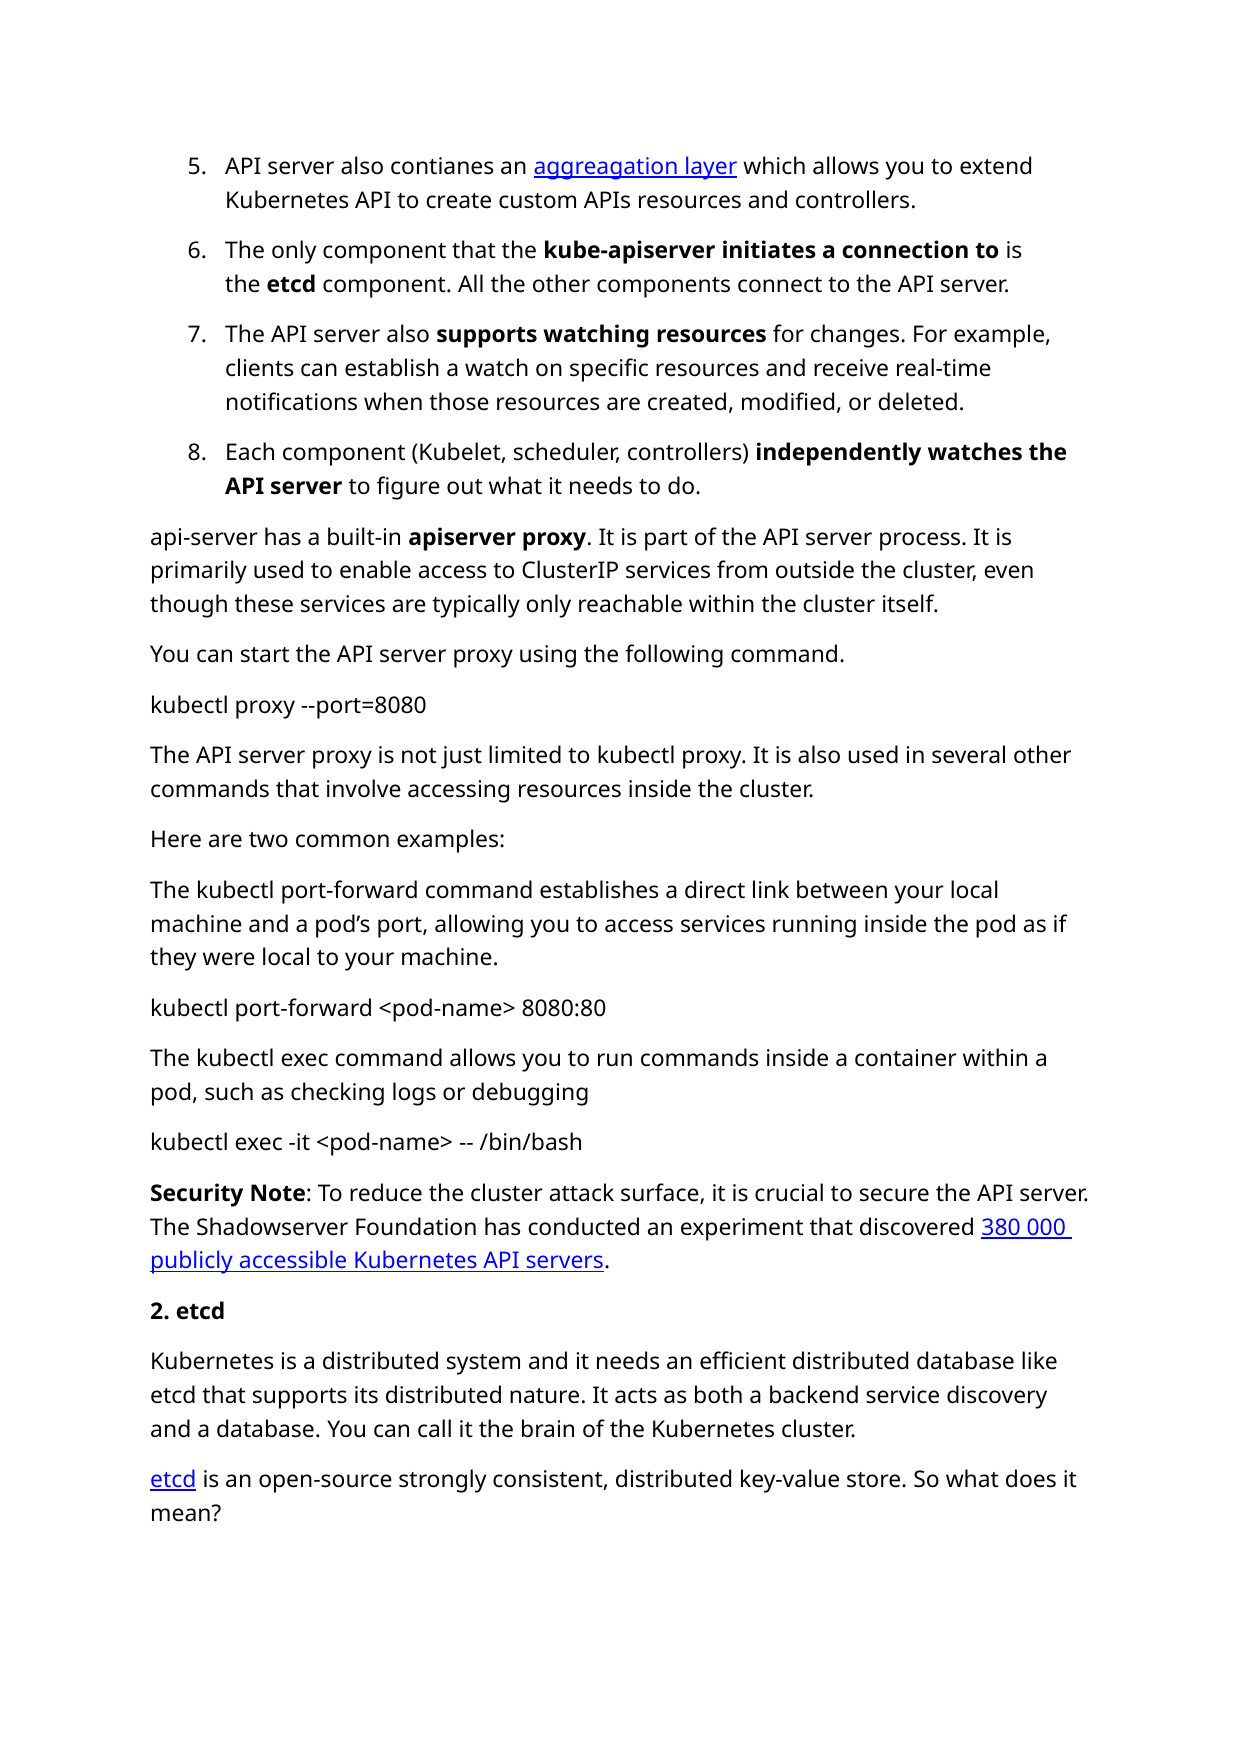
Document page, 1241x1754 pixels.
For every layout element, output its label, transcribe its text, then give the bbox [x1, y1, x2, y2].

text kubectl proxy --port=8080 [150, 689, 1090, 720]
list The only component that the kube-apiserver initiates a connection to is the etcd component. All the other components connect to the API server. [187, 234, 1090, 299]
text Security Note: To reduce the cluster attack surface, it is crucial to secure the API server. The Shadowserver Foundation has conducted an experiment that discovered 380 000 publicly accessible Kubernetes API servers. [150, 1177, 1090, 1275]
text etcd is an open-source strongly consistent, distributed key-value store. So what does it mean? [150, 1463, 1090, 1528]
text kubectl exec -it <pod-name> -- /bin/bash [150, 1126, 1090, 1157]
text Here are two common examples: [150, 823, 1090, 854]
list API server also contianes an aggreagation layer which allows you to extend Kubernetes API to create custom APIs resources and controllers. [187, 150, 1090, 215]
text 2. etcd [150, 1294, 1090, 1326]
text api-server has a built-in apiserver proxy. It is part of the API server process. It is primarily used to enable access to ClusterIP services from outside the cluster, even though these services are typically only reachable within the cluster itself. [150, 520, 1090, 619]
text The API server proxy is not just limited to kubectl proxy. It is also used in several other commands that involve accessing resources inside the cluster. [150, 739, 1090, 804]
list The API server also supports watching resources for changes. For example, clients can establish a watch on specific resources and receive real-time notifications when those resources are created, modified, or deleted. [187, 318, 1090, 417]
text The kubectl port-forward command establishes a direct link between your local machine and a pod’s port, allowing you to access services running inside the pod as if they were local to your machine. [150, 874, 1090, 972]
text The kubectl exec command allows you to run commands inside a container within a pod, such as checking logs or debugging [150, 1042, 1090, 1107]
text You can start the API server proxy using the following command. [150, 638, 1090, 669]
list Each component (Kubelet, scheduler, controllers) independently watches the API server to figure out what it needs to do. [187, 436, 1090, 501]
text kubectl port-forward <pod-name> 8080:80 [150, 992, 1090, 1023]
text Kubernetes is a distributed system and it needs an efficient distributed database like etcd that supports its distributed nature. It acts as both a backend service discovery and a database. You can call it the brain of the Kubernetes cluster. [150, 1345, 1090, 1444]
